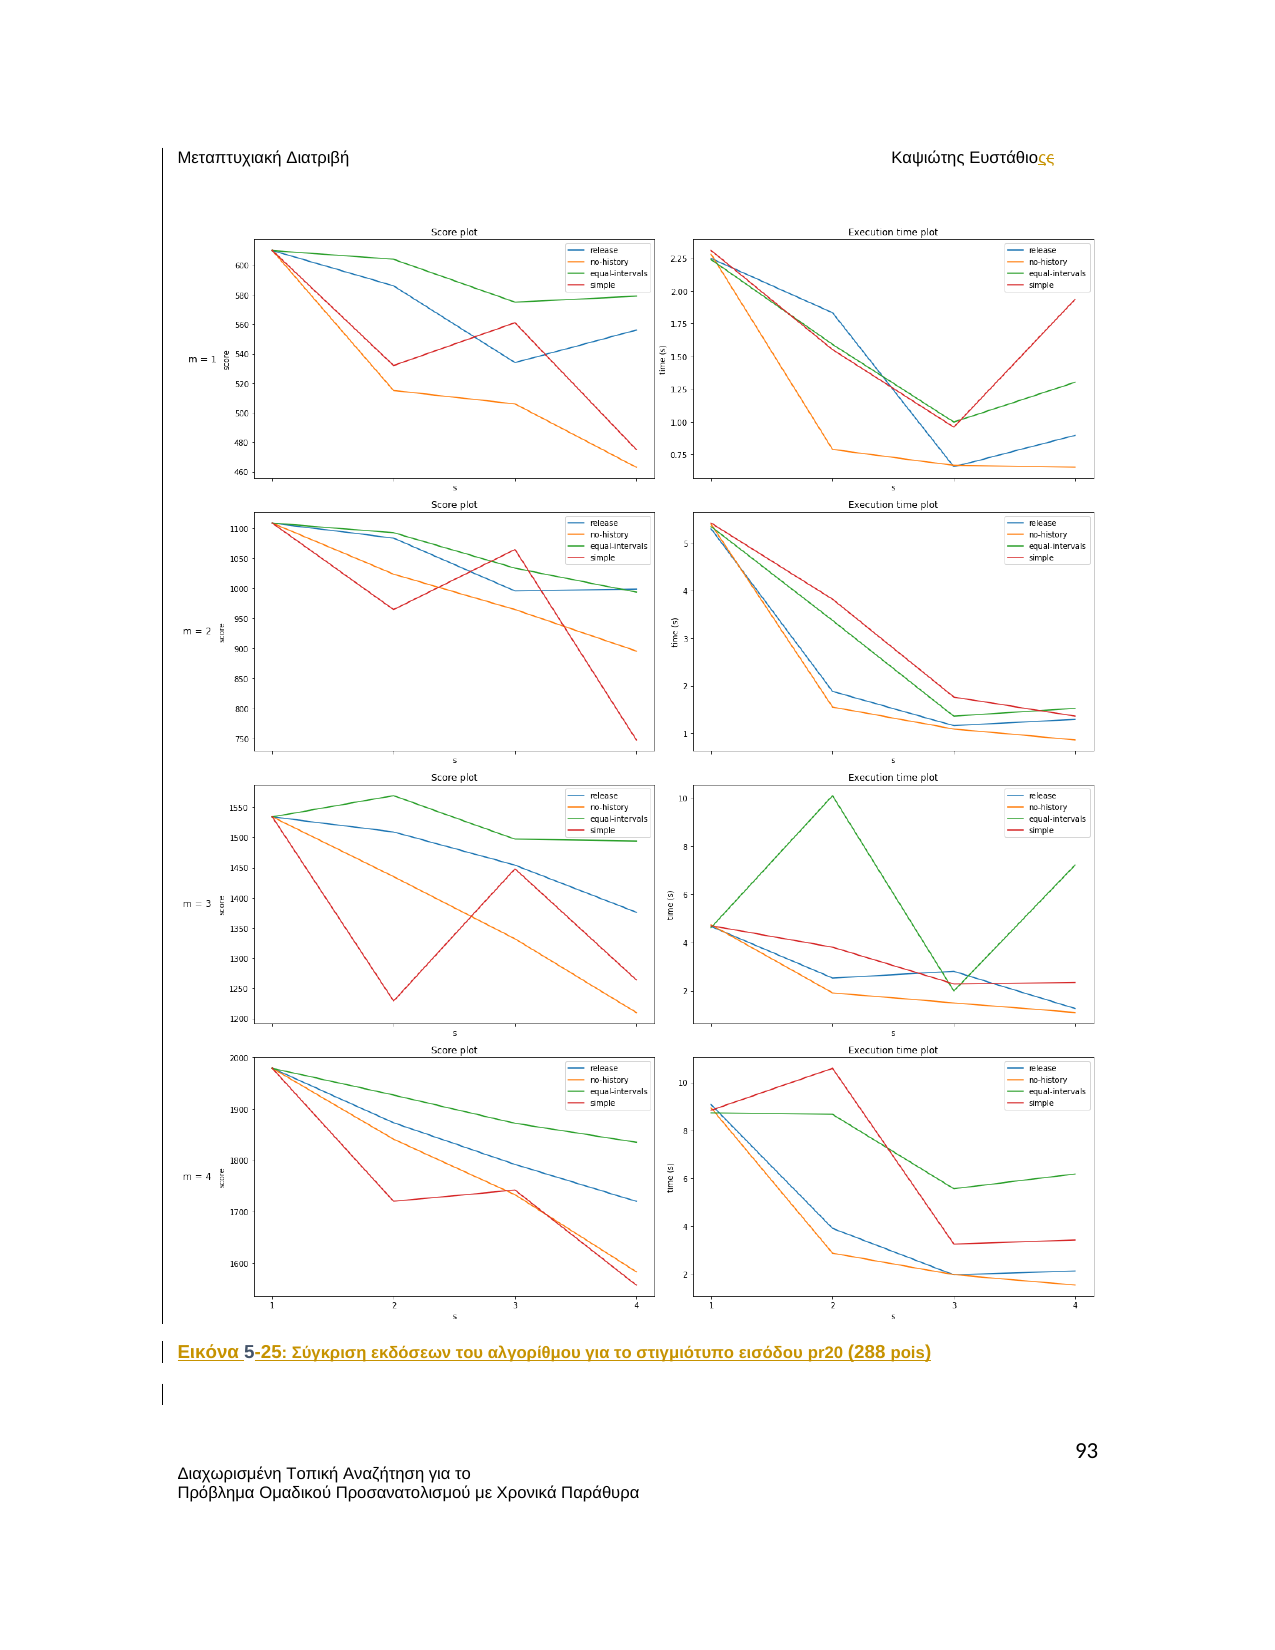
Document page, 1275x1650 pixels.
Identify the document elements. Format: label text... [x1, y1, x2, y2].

picture [177, 222, 1098, 1325]
text 5 [177, 1341, 1098, 1363]
